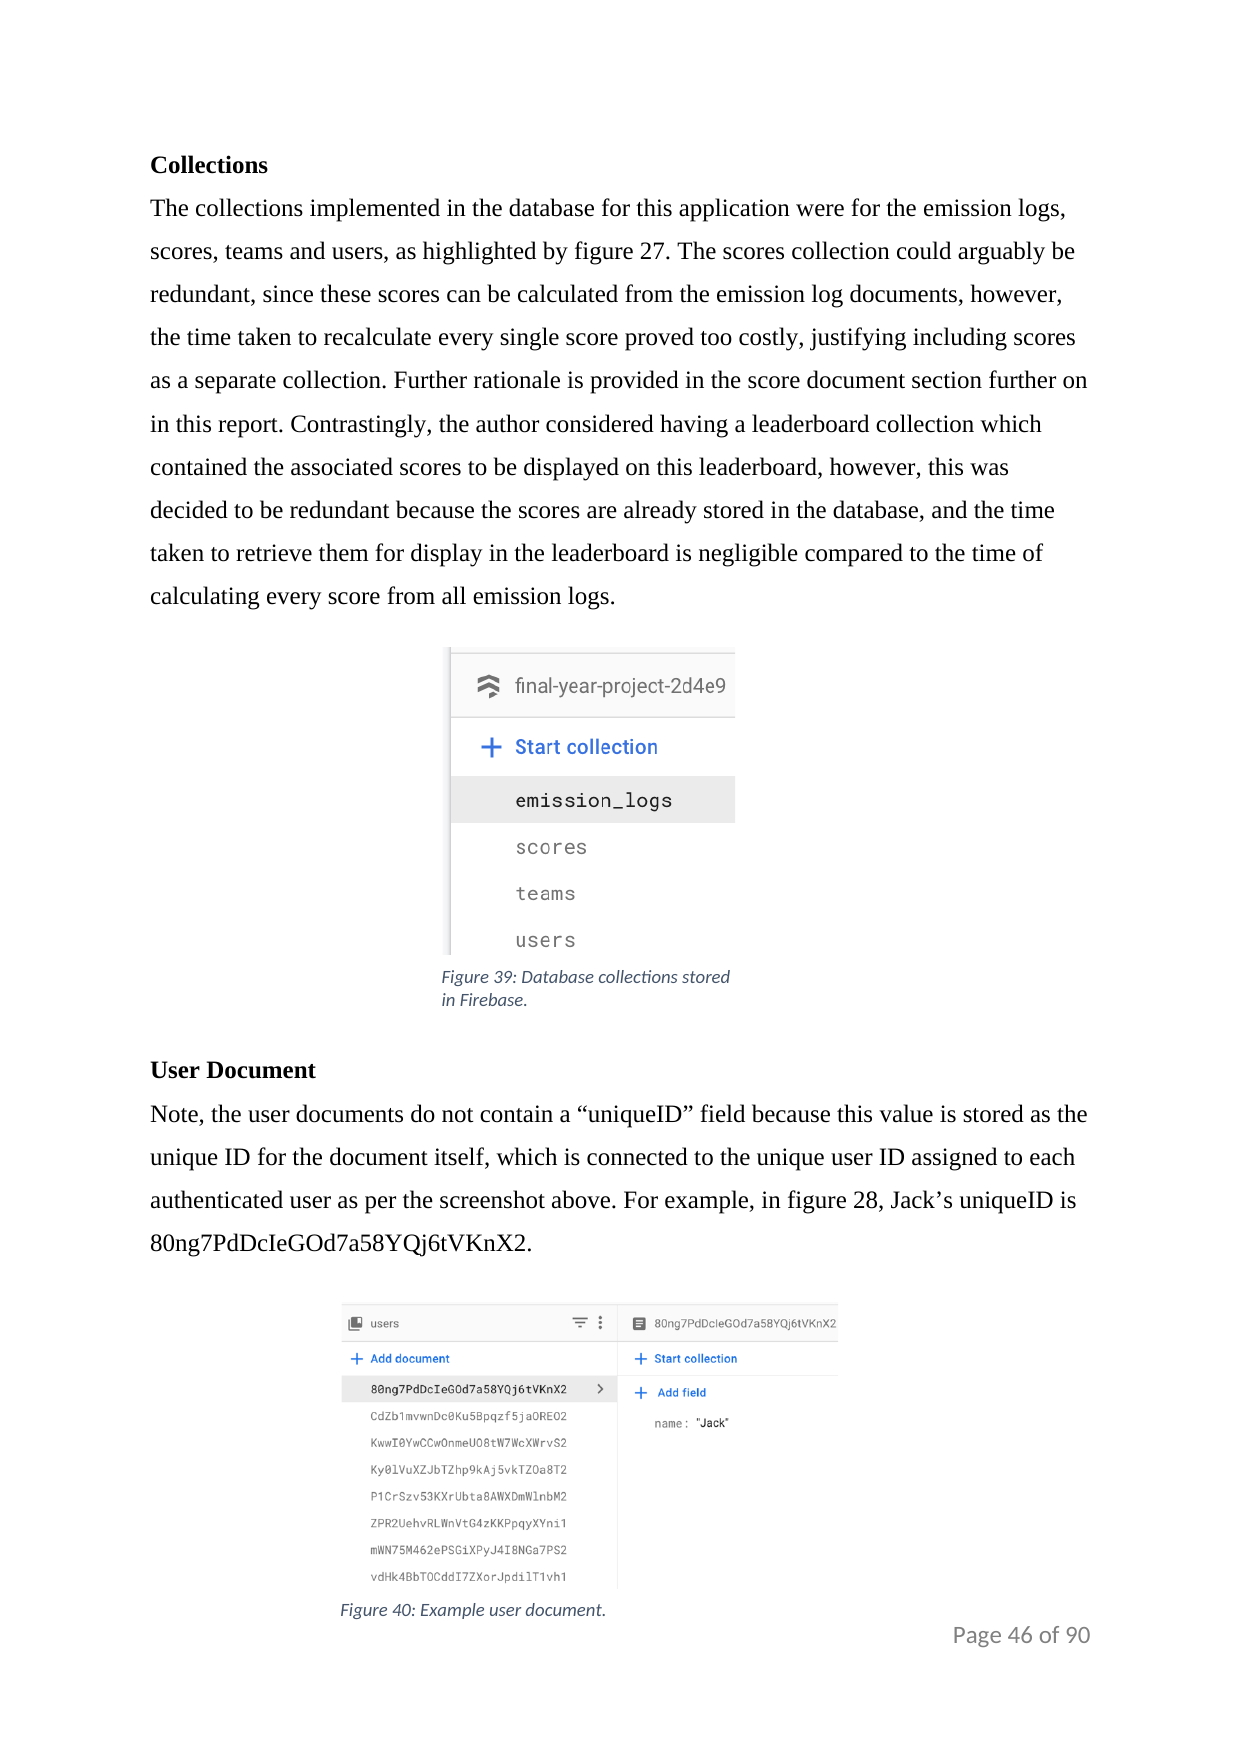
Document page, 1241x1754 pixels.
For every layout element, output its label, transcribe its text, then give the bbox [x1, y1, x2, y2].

text The collections implemented in the database for this application were for the emission logs, scores, teams and users, as highlighted by figure 27. The scores collection could arguably be redundant, since these scores can be calculated from the emission log documents, however, the time taken to recalculate every single score proved too costly, justifying including scores as a separate collection. Further rationale is provided in the score document section further on in this report. Contrastingly, the author considered having a leaderboard collection which contained the associated scores to be displayed on this leaderboard, however, this was decided to be redundant because the scores are already stored in the database, and the time taken to retrieve them for display in the leaderboard is negligible compared to the time of calculating every score from all emission logs. [150, 193, 1090, 610]
text Collections [150, 150, 1090, 179]
text Note, the user documents do not contain a “uniqueID” field because this value is stored as the unique ID for the document itself, which is connected to the unique user ID assigned to each authenticated user as per the screenshot above. For example, in figure 28, Jack’s uniqueID is 80ng7PdDcIeGOd7a58YQj6tVKnX2. [150, 1099, 1090, 1257]
picture [441, 647, 735, 953]
picture [340, 1302, 838, 1588]
text User Document [150, 1056, 1090, 1084]
